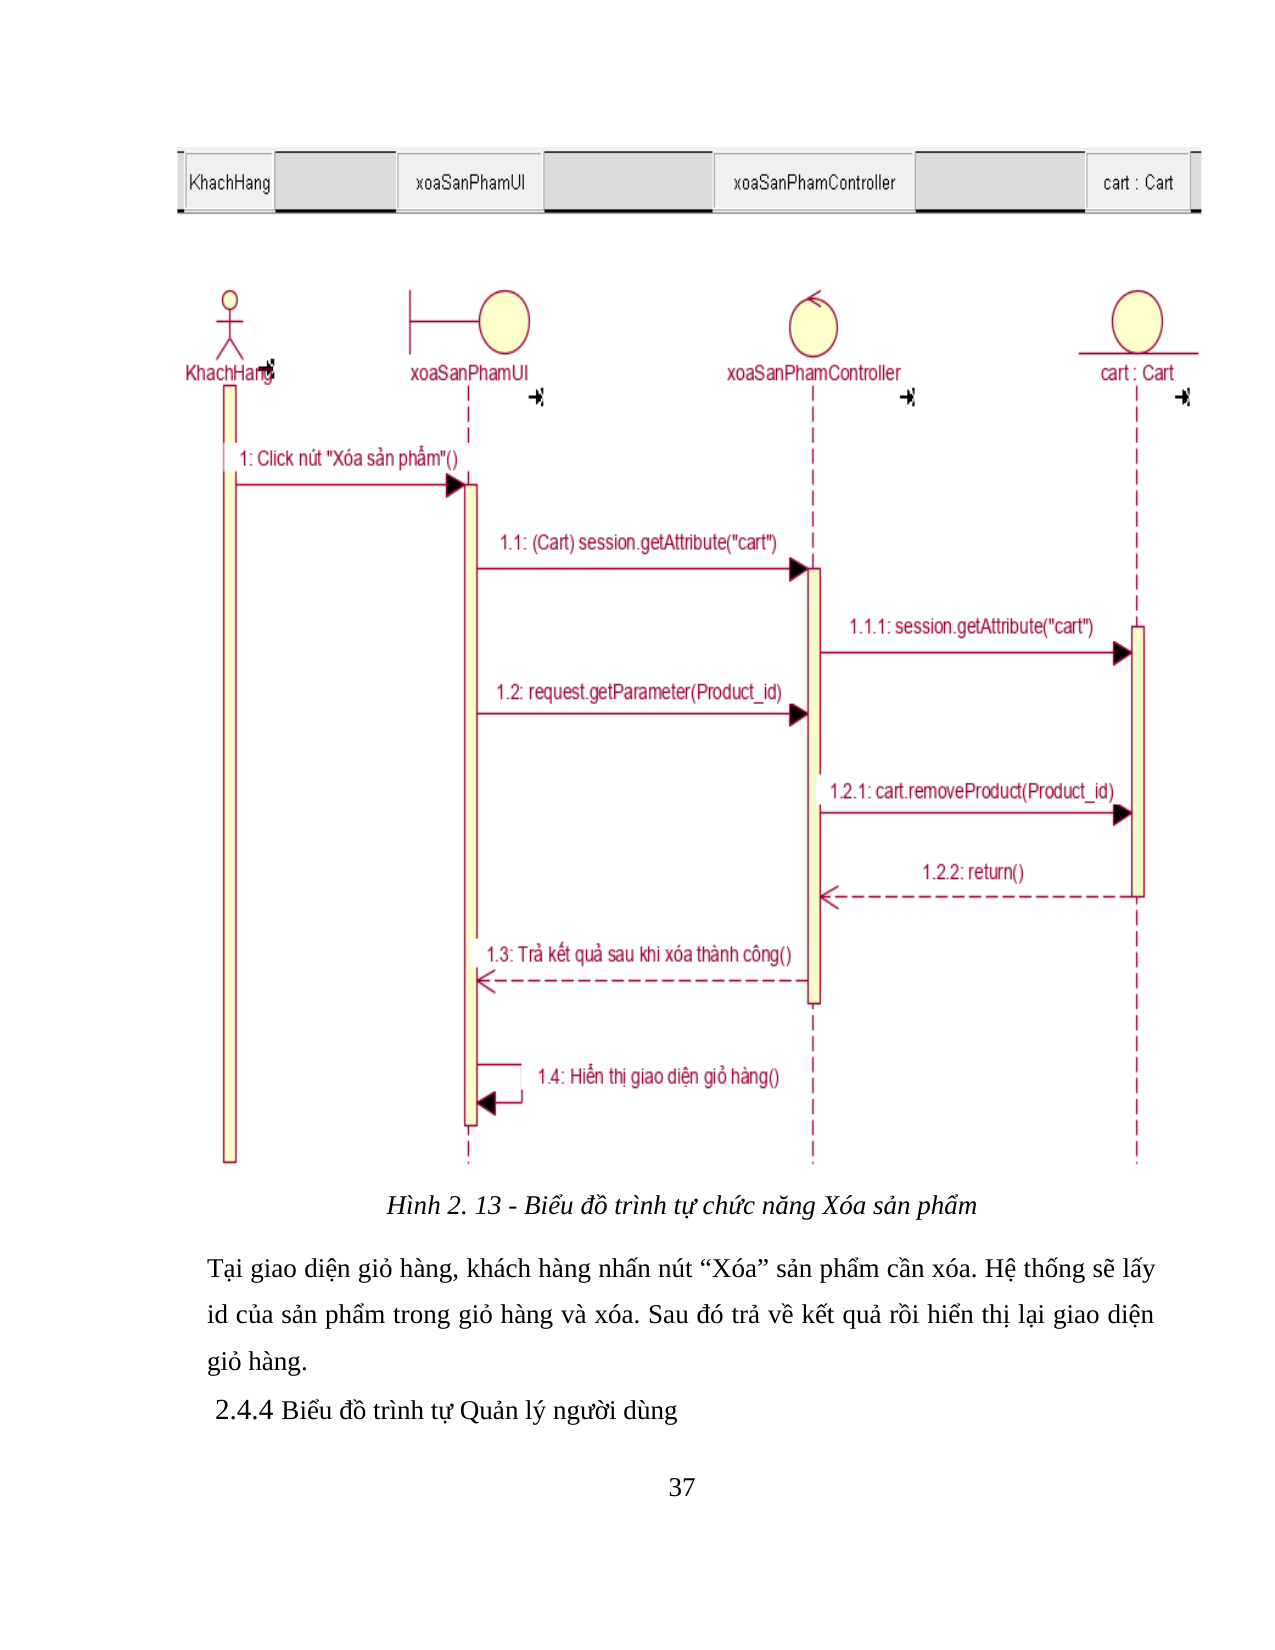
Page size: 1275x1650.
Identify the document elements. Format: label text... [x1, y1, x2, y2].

picture [177, 147, 1202, 1174]
list Hình 2. 13 - Biểu đồ trình tự chức năng Xóa sản phẩm [207, 1189, 1157, 1221]
list Biểu đồ trình tự Quản lý người dùng [244, 1392, 1157, 1425]
list Tại giao diện giỏ hàng, khách hàng nhấn nút “Xóa” sản phẩm cần xóa. Hệ thống sẽ lấy id của sản phẩm trong giỏ hàng và xóa. Sau đó trả về kết quả rồi hiển thị lại giao diện giỏ hàng. [207, 1252, 1157, 1376]
